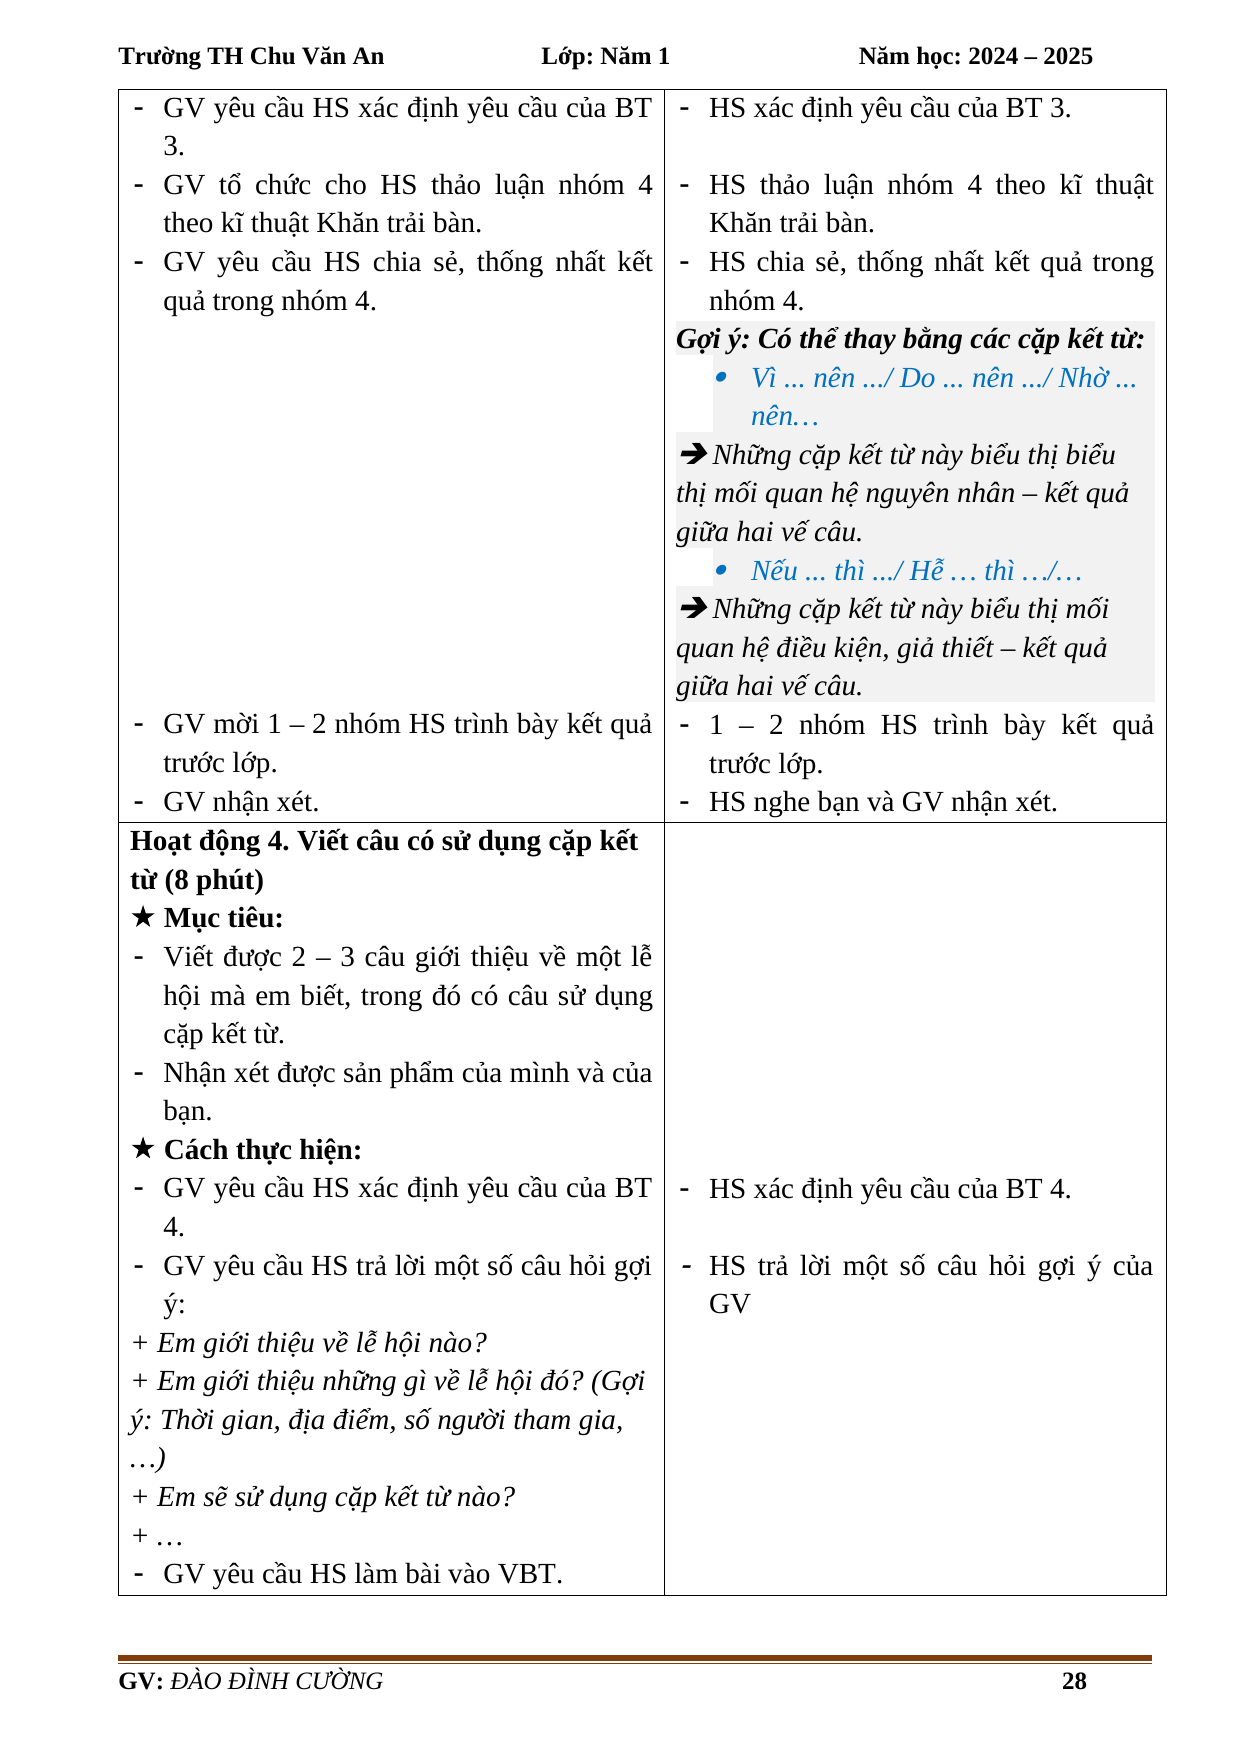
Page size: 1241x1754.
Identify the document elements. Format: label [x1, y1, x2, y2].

table_cell [665, 823, 1166, 1595]
table_cell [665, 90, 1166, 822]
table_cell [119, 90, 664, 822]
table_cell [119, 823, 664, 1595]
